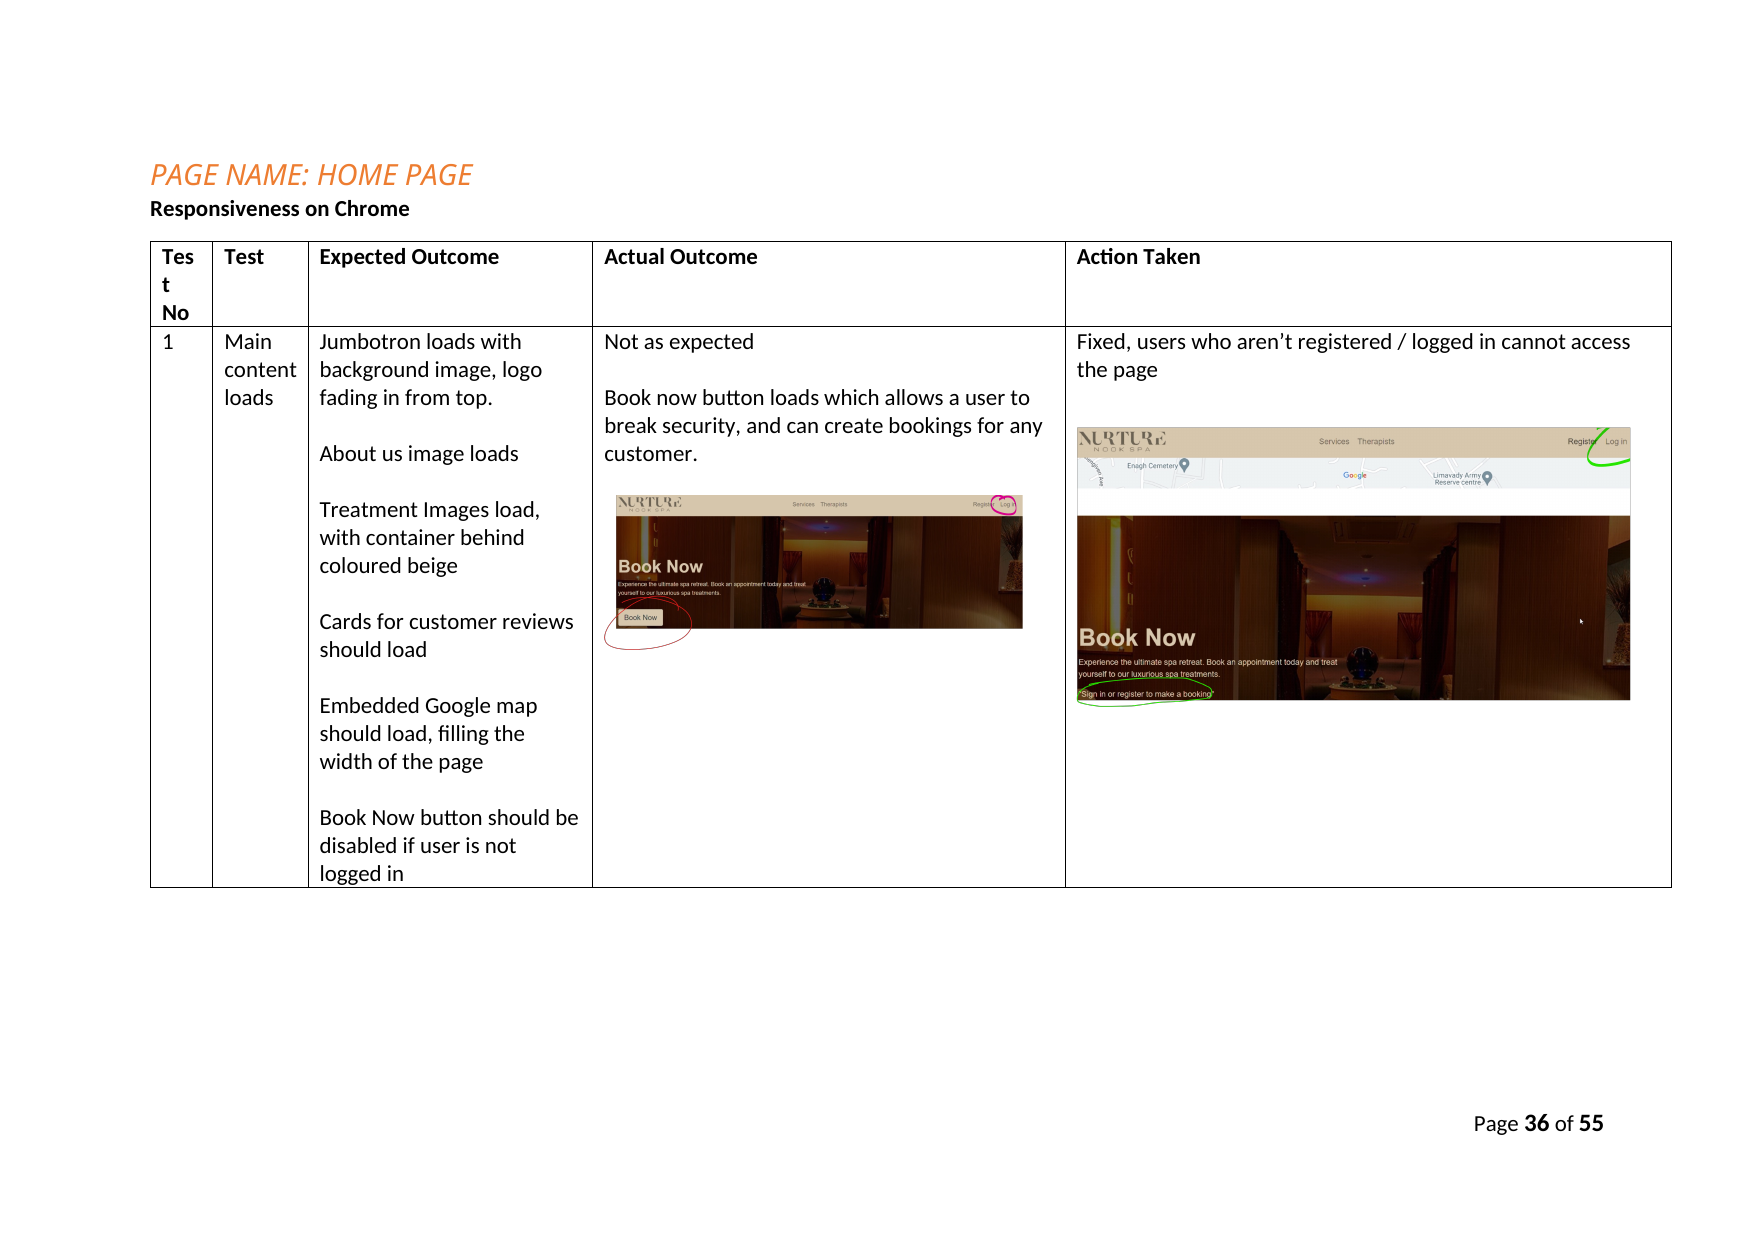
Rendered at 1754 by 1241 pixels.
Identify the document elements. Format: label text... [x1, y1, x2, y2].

table_header Test [213, 242, 308, 326]
table_cell Not as expected Book now button loads which allows a user to break security, and can create bookings for any customer. [593, 327, 1065, 887]
table_header Action Taken [1066, 242, 1671, 326]
table_header Actual Outcome [593, 242, 1065, 326]
table_header Expected Outcome [309, 242, 592, 326]
table_header Test No [151, 242, 212, 326]
subtitle PAGE NAME: HOME PAGE [150, 154, 1604, 194]
text Responsiveness on Chrome [150, 194, 1604, 222]
table_cell 1 [151, 327, 212, 887]
table_cell Fixed, users who aren’t registered / logged in cannot access the page [1066, 327, 1671, 887]
picture [1076, 411, 1655, 707]
table_cell Main content loads [213, 327, 308, 887]
picture [604, 495, 1023, 650]
